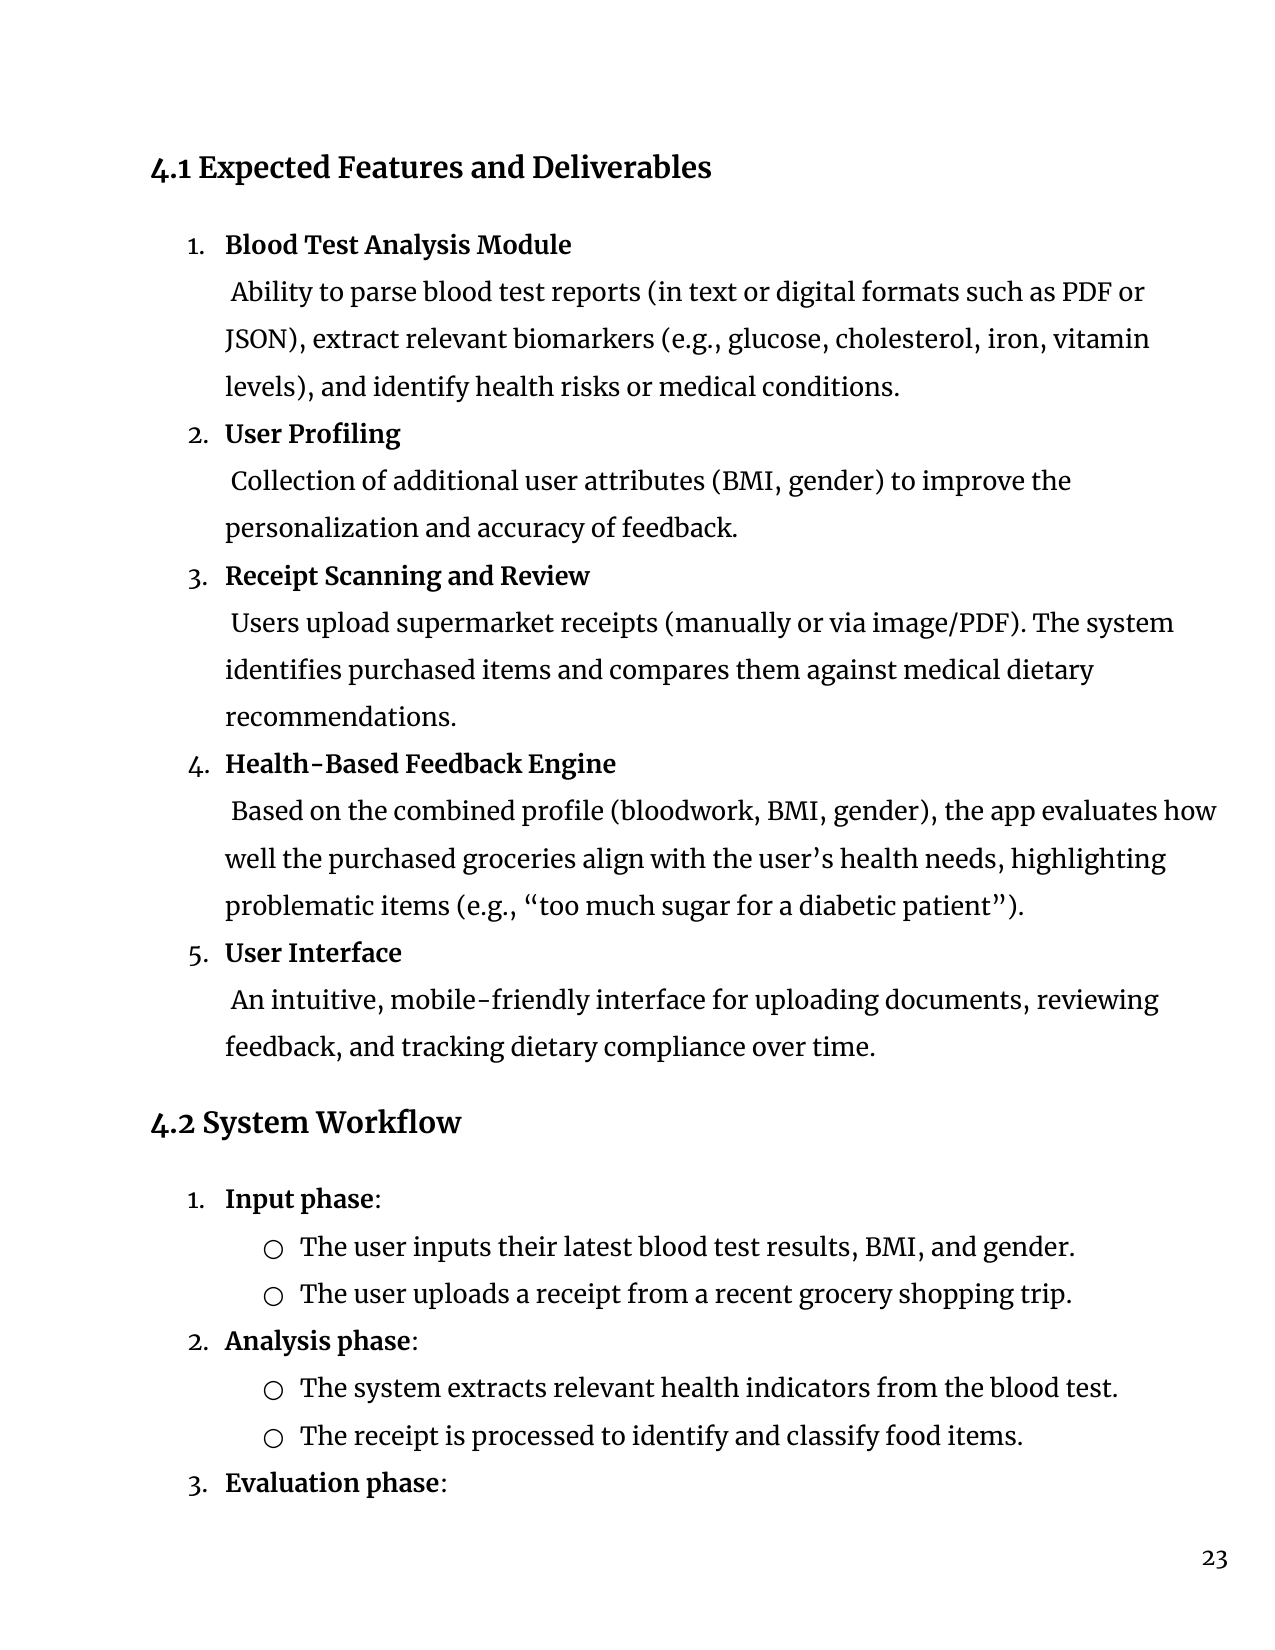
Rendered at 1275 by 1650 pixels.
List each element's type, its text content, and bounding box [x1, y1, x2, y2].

list Blood Test Analysis Module Ability to parse blood test reports (in text or digital formats such as PDF or JSON), extract relevant biomarkers (e.g., glucose, cholesterol, iron, vitamin levels), and identify health risks or medical conditions. [187, 230, 1228, 403]
subtitle 4.1 Expected Features and Deliverables [150, 150, 1228, 187]
list Evaluation phase: [187, 1467, 1228, 1499]
list Receipt Scanning and Review Users upload supermarket receipts (manually or via image/PDF). The system identifies purchased items and compares them against medical dietary recommendations. [187, 560, 1228, 733]
list The user uploads a receipt from a recent grocery shopping trip. [262, 1279, 1228, 1310]
subtitle 4.2 System Workflow [150, 1104, 1228, 1141]
list Health-Based Feedback Engine Based on the combined profile (bloodwork, BMI, gender), the app evaluates how well the purchased groceries align with the user’s health needs, highlighting problematic items (e.g., “too much sugar for a diabetic patient”). [187, 749, 1228, 922]
list User Interface An intuitive, mobile-friendly interface for uploading documents, reviewing feedback, and tracking dietary compliance over time. [187, 938, 1228, 1064]
list The receipt is processed to identify and classify food items. [262, 1420, 1228, 1452]
list User Profiling Collection of additional user attributes (BMI, gender) to improve the personalization and accuracy of feedback. [187, 419, 1228, 544]
list The user inputs their latest blood test results, BMI, and gender. [262, 1232, 1228, 1263]
list The system extracts relevant health indicators from the blood test. [262, 1373, 1228, 1404]
list Analysis phase: [187, 1326, 1228, 1357]
list Input phase: [187, 1184, 1228, 1216]
